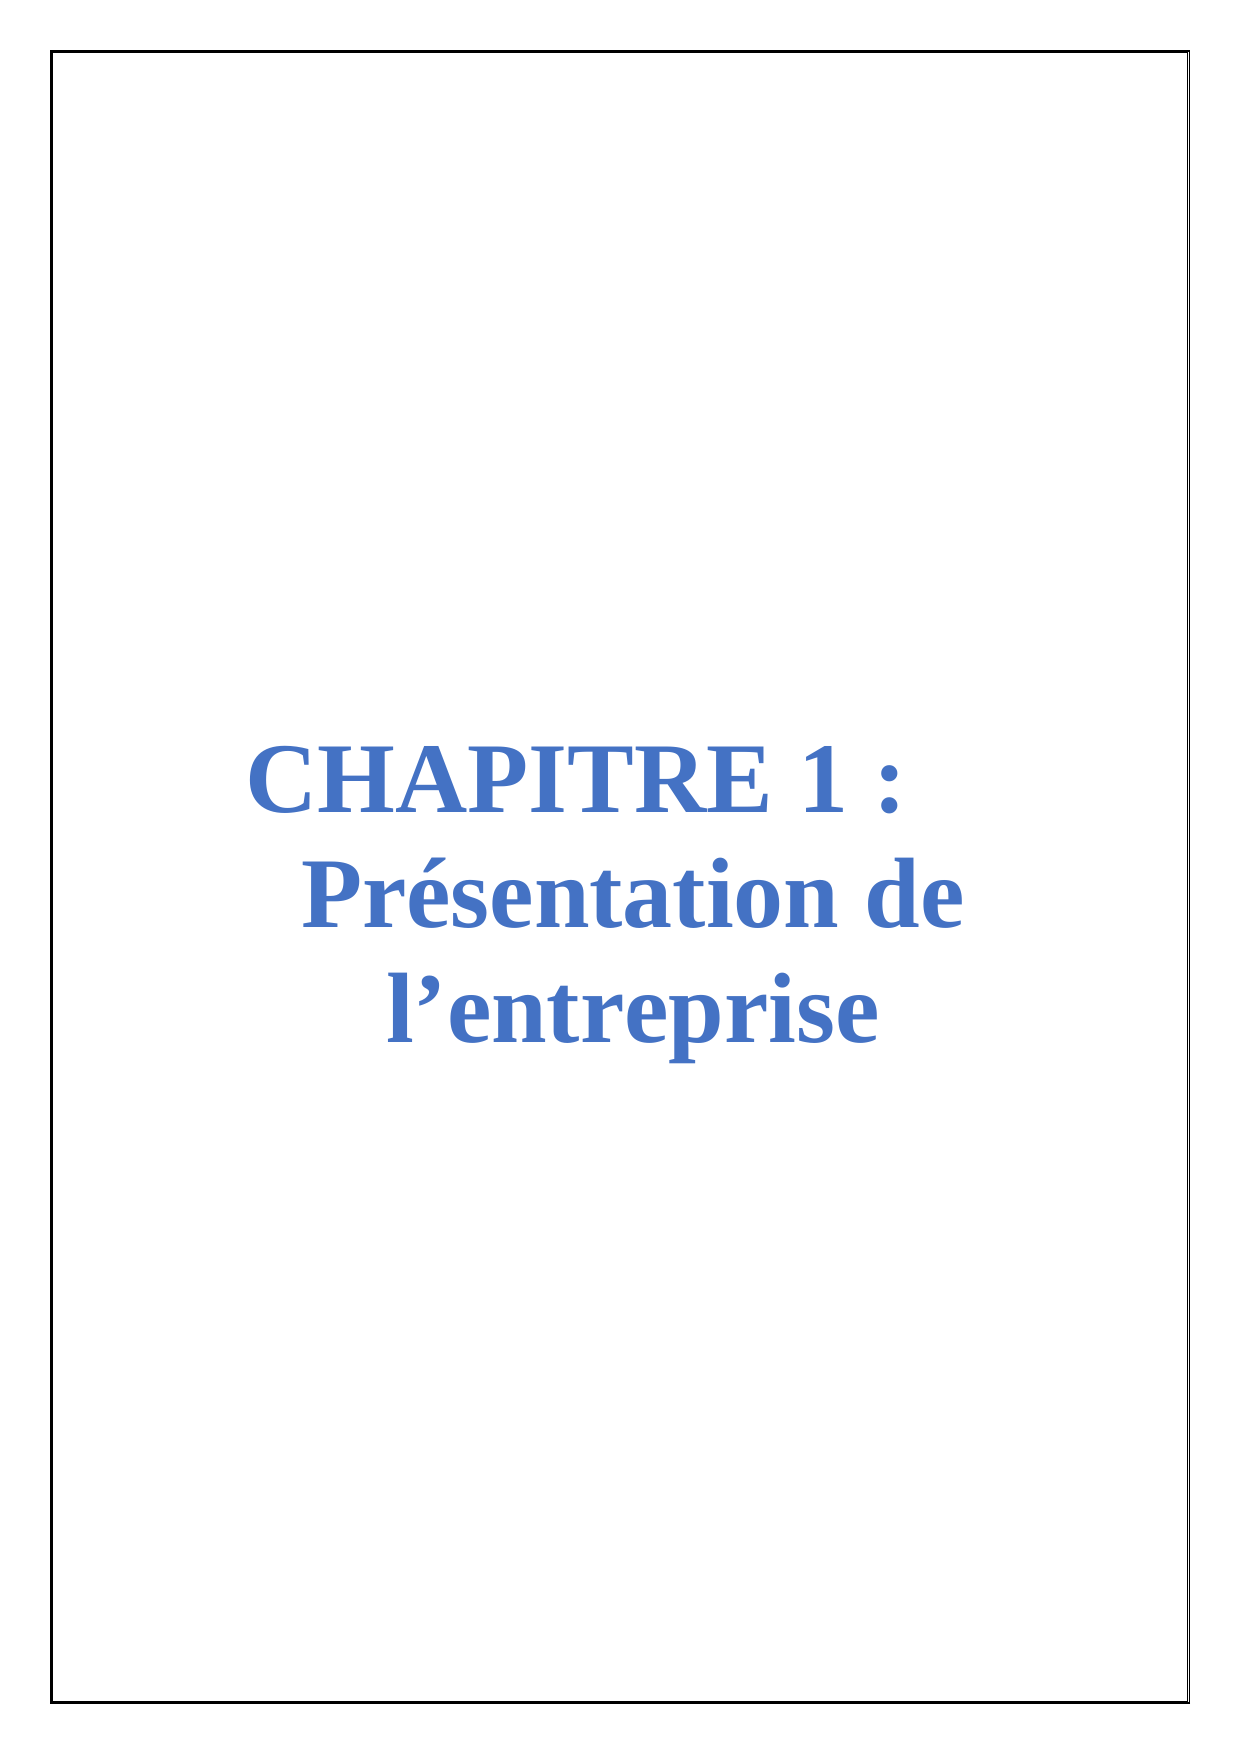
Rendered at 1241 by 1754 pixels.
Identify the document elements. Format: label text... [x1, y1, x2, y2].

subtitle Présentation de l’entreprise [56, 719, 1209, 1064]
